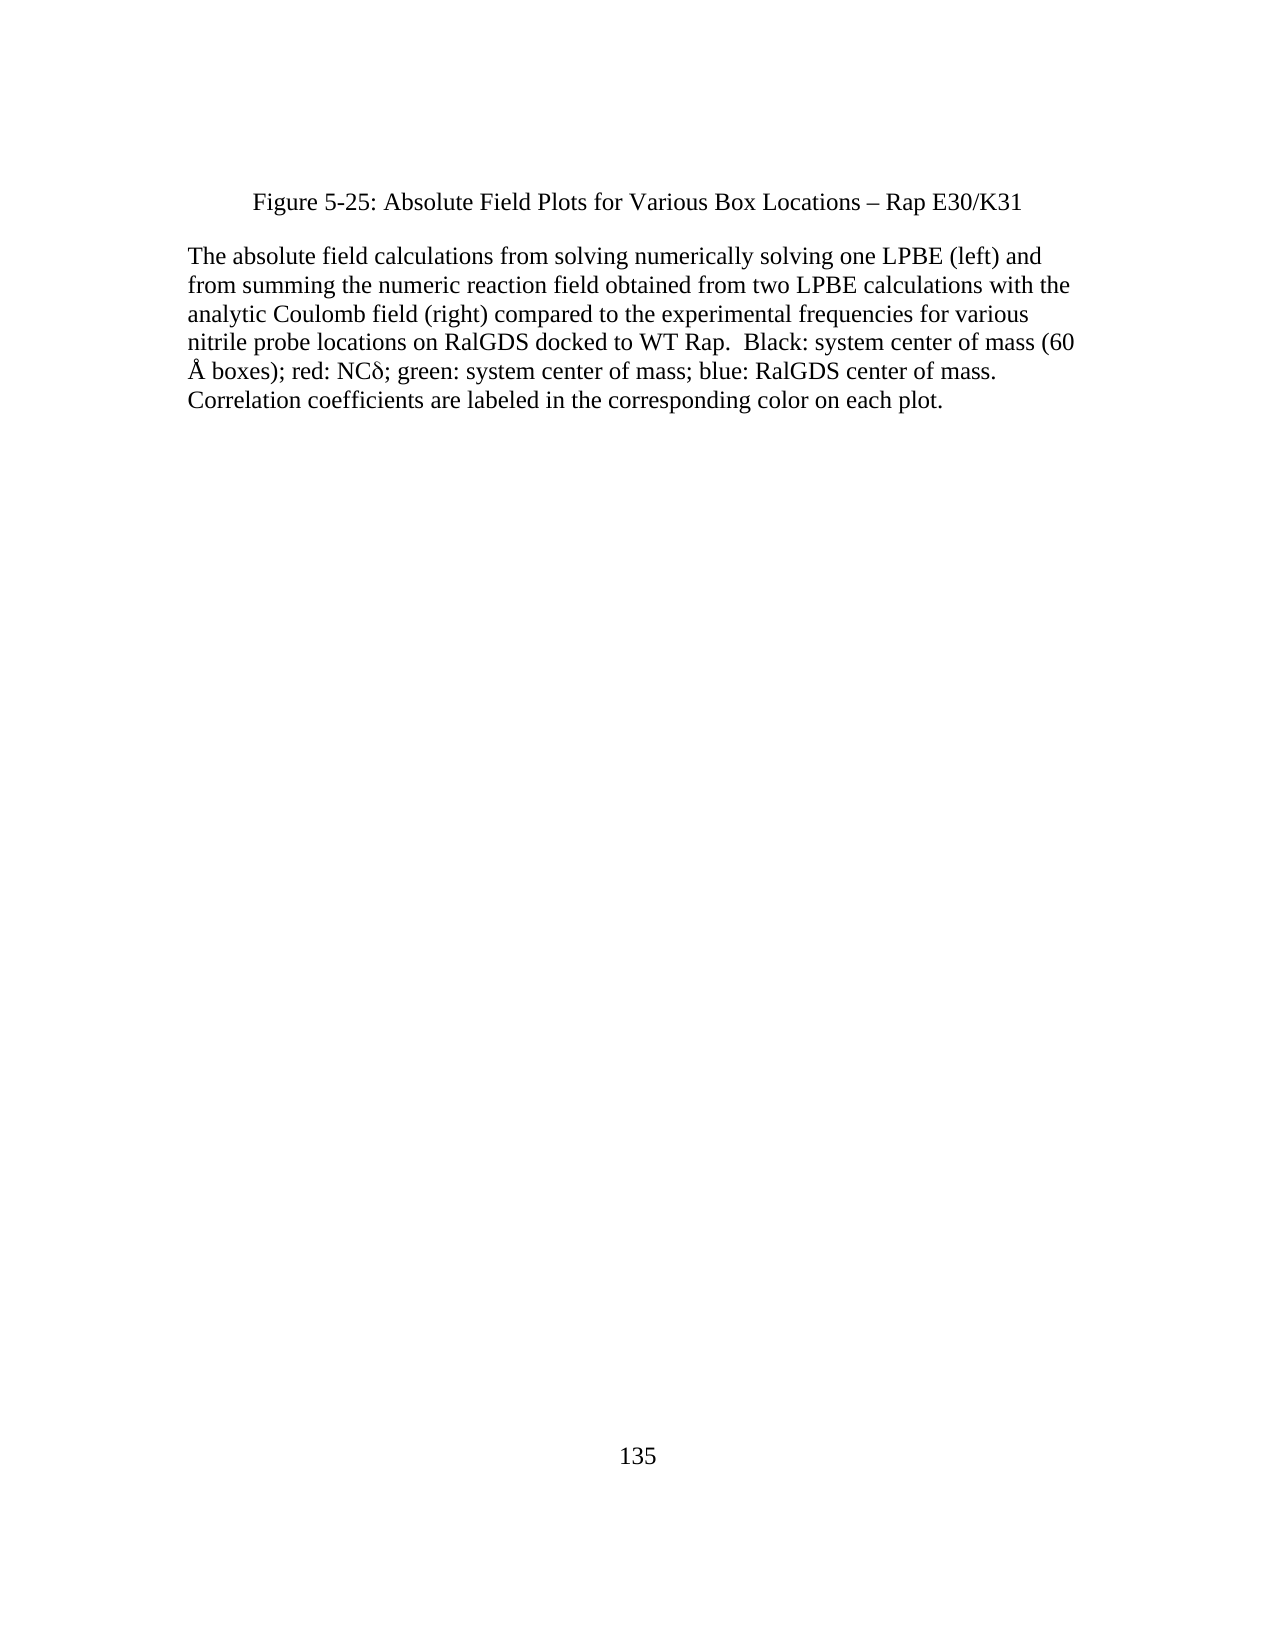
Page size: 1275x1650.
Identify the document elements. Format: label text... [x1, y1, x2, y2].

text The absolute field calculations from solving numerically solving one LPBE (left) and from summing the numeric reaction field obtained from two LPBE calculations with the analytic Coulomb field (right) compared to the experimental frequencies for various nitrile probe locations on RalGDS docked to WT Rap. Black: system center of mass (60 Å boxes); red: NC; green: system center of mass; blue: RalGDS center of mass. Correlation coefficients are labeled in the corresponding color on each plot. [187, 241, 1087, 414]
